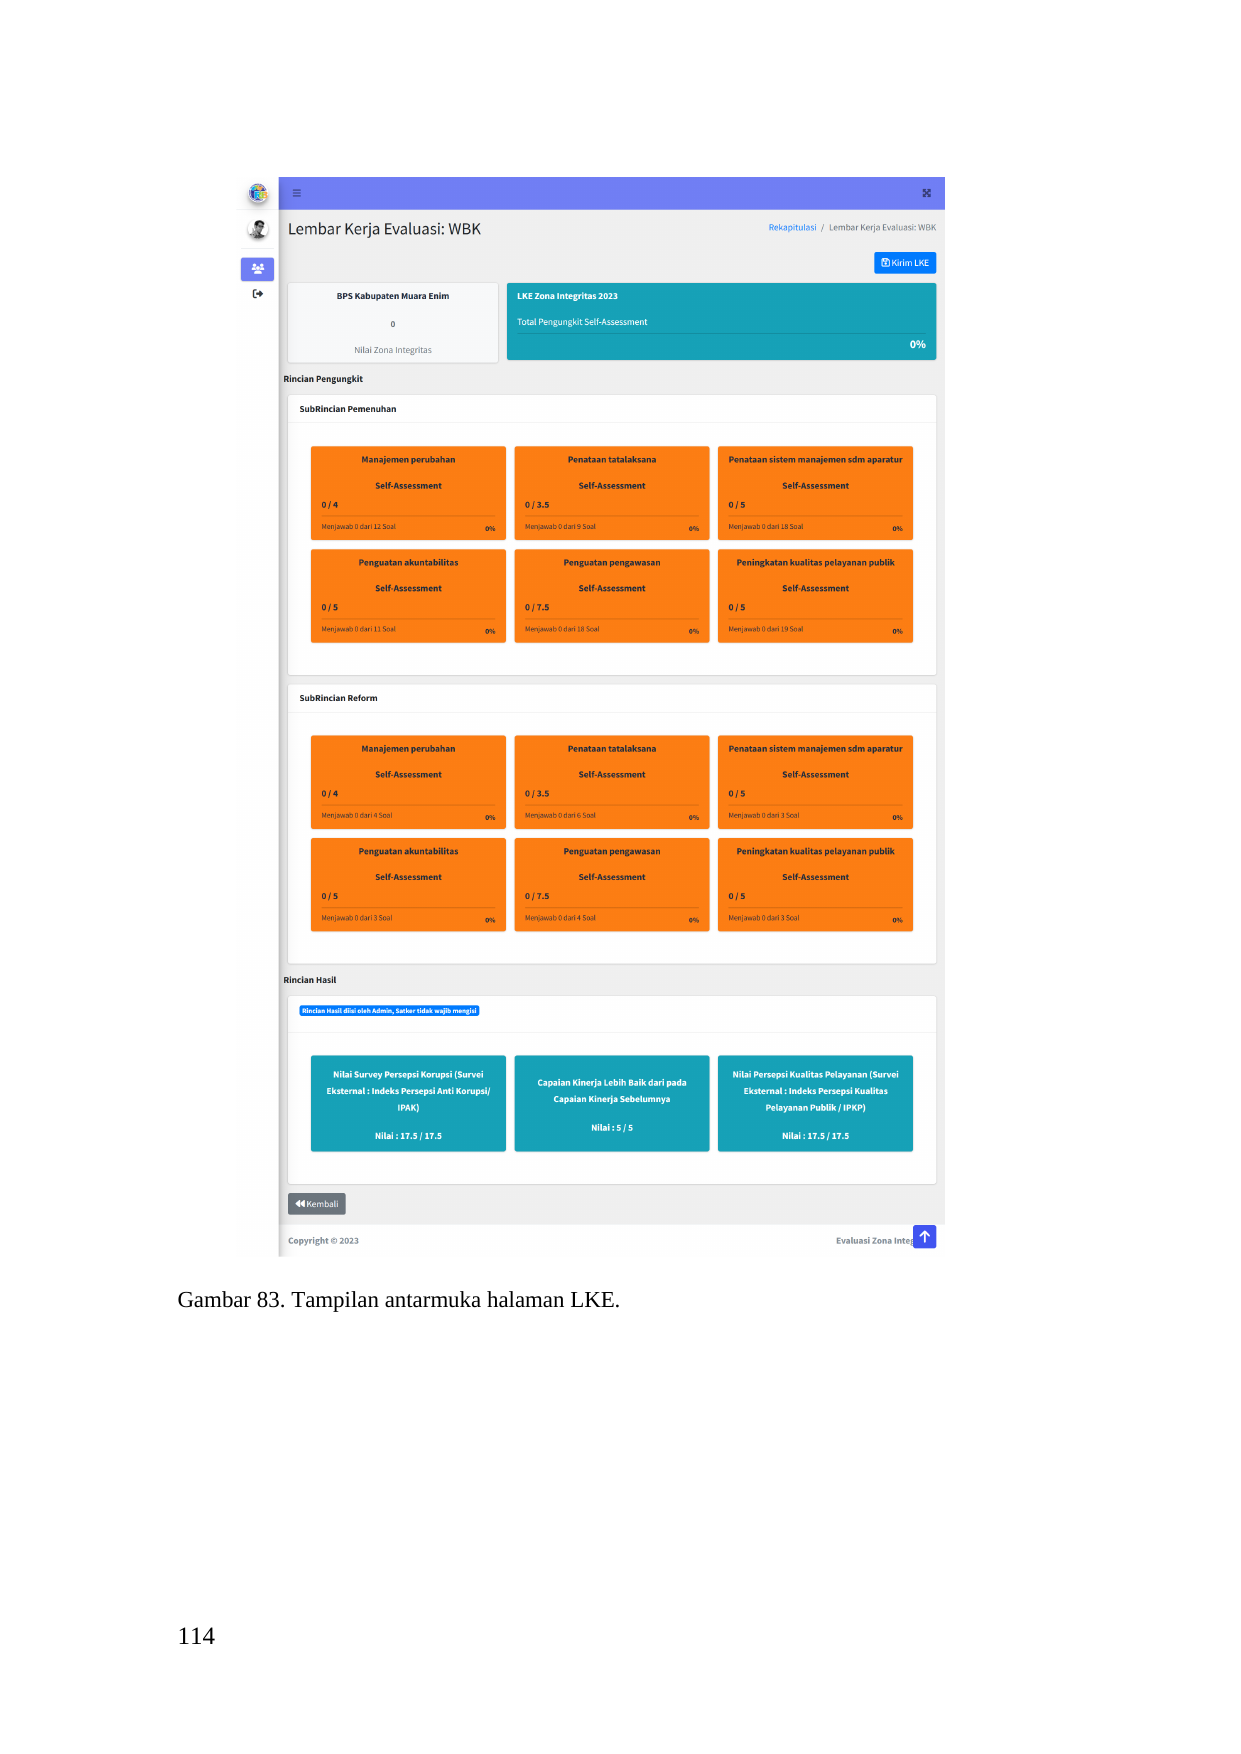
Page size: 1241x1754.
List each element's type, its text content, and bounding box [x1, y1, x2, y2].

picture [236, 177, 945, 1257]
text Gambar 83. Tampilan antarmuka halaman LKE. [177, 1286, 1004, 1312]
